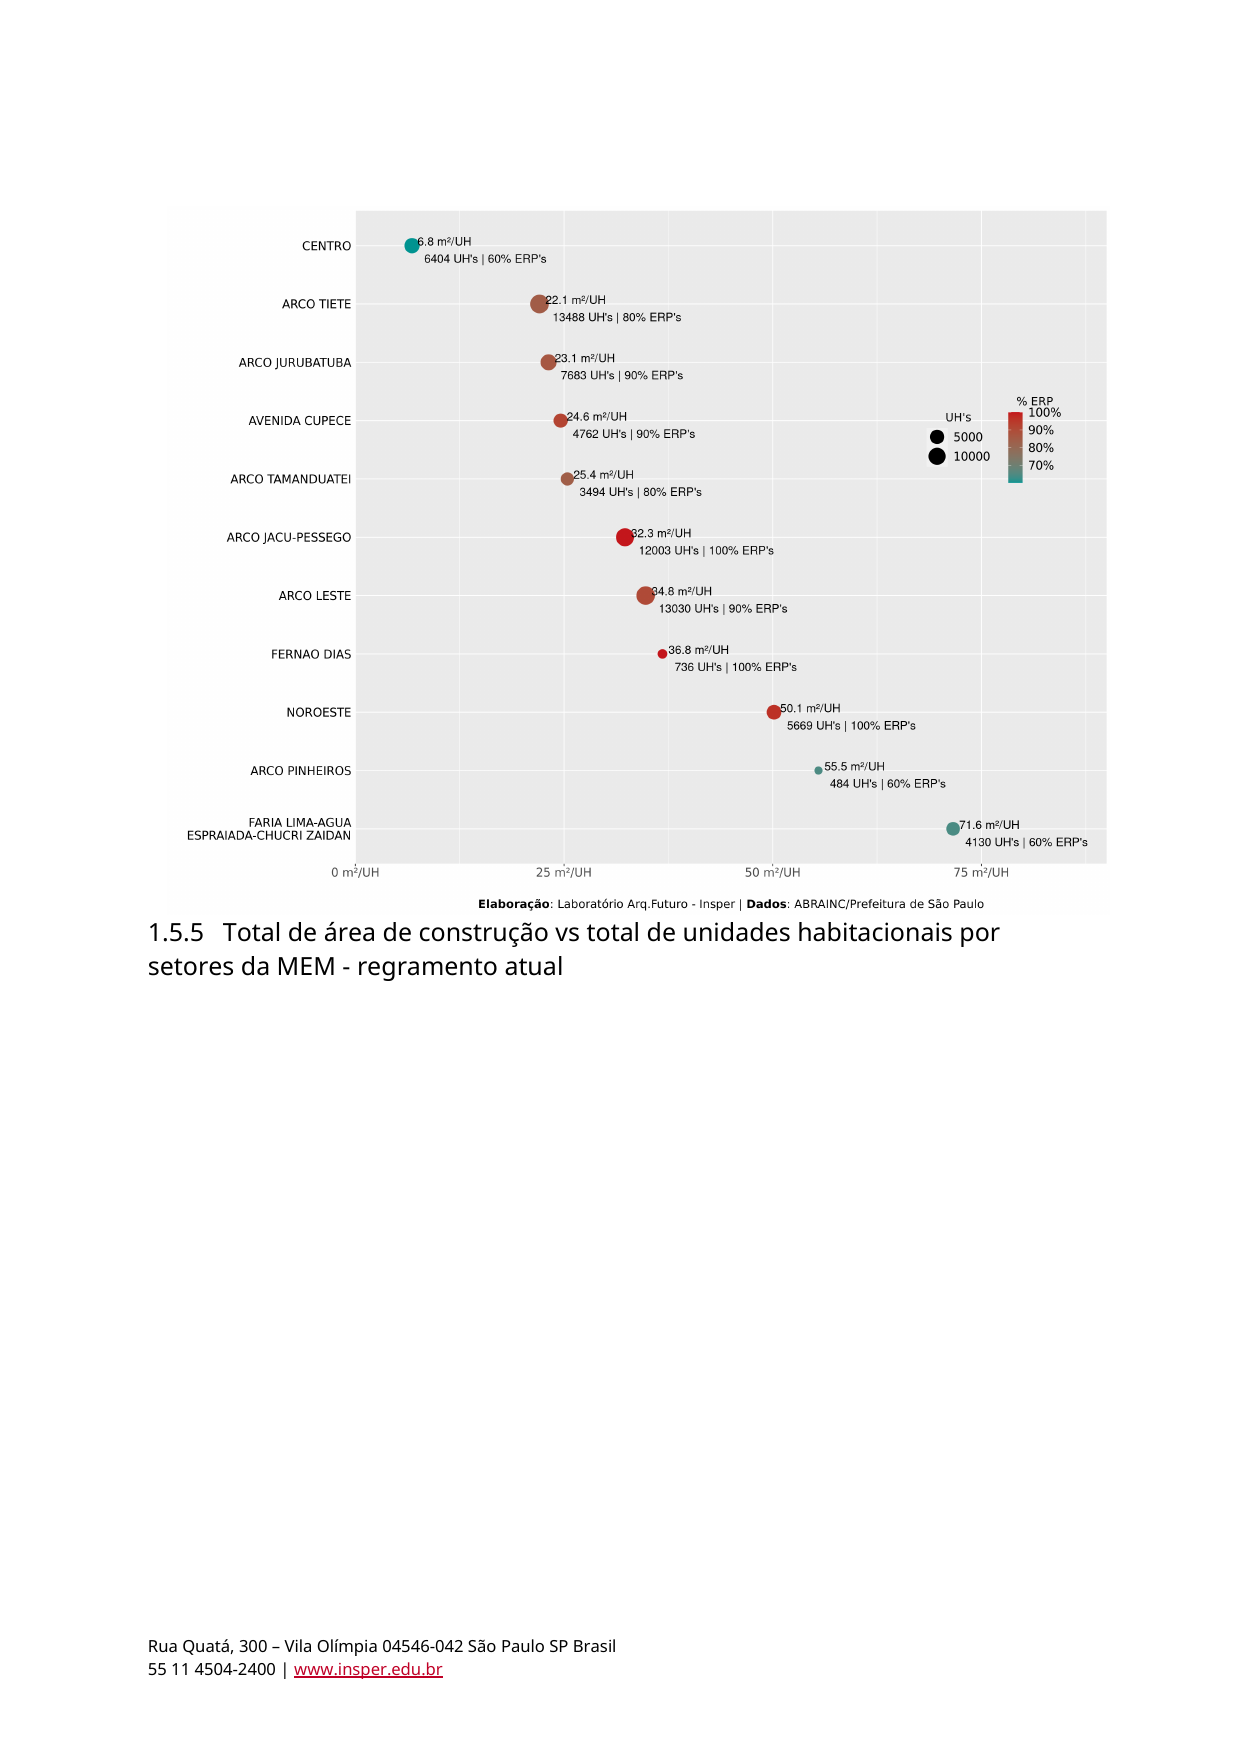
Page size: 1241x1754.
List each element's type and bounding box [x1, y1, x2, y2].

picture [166, 206, 1111, 915]
